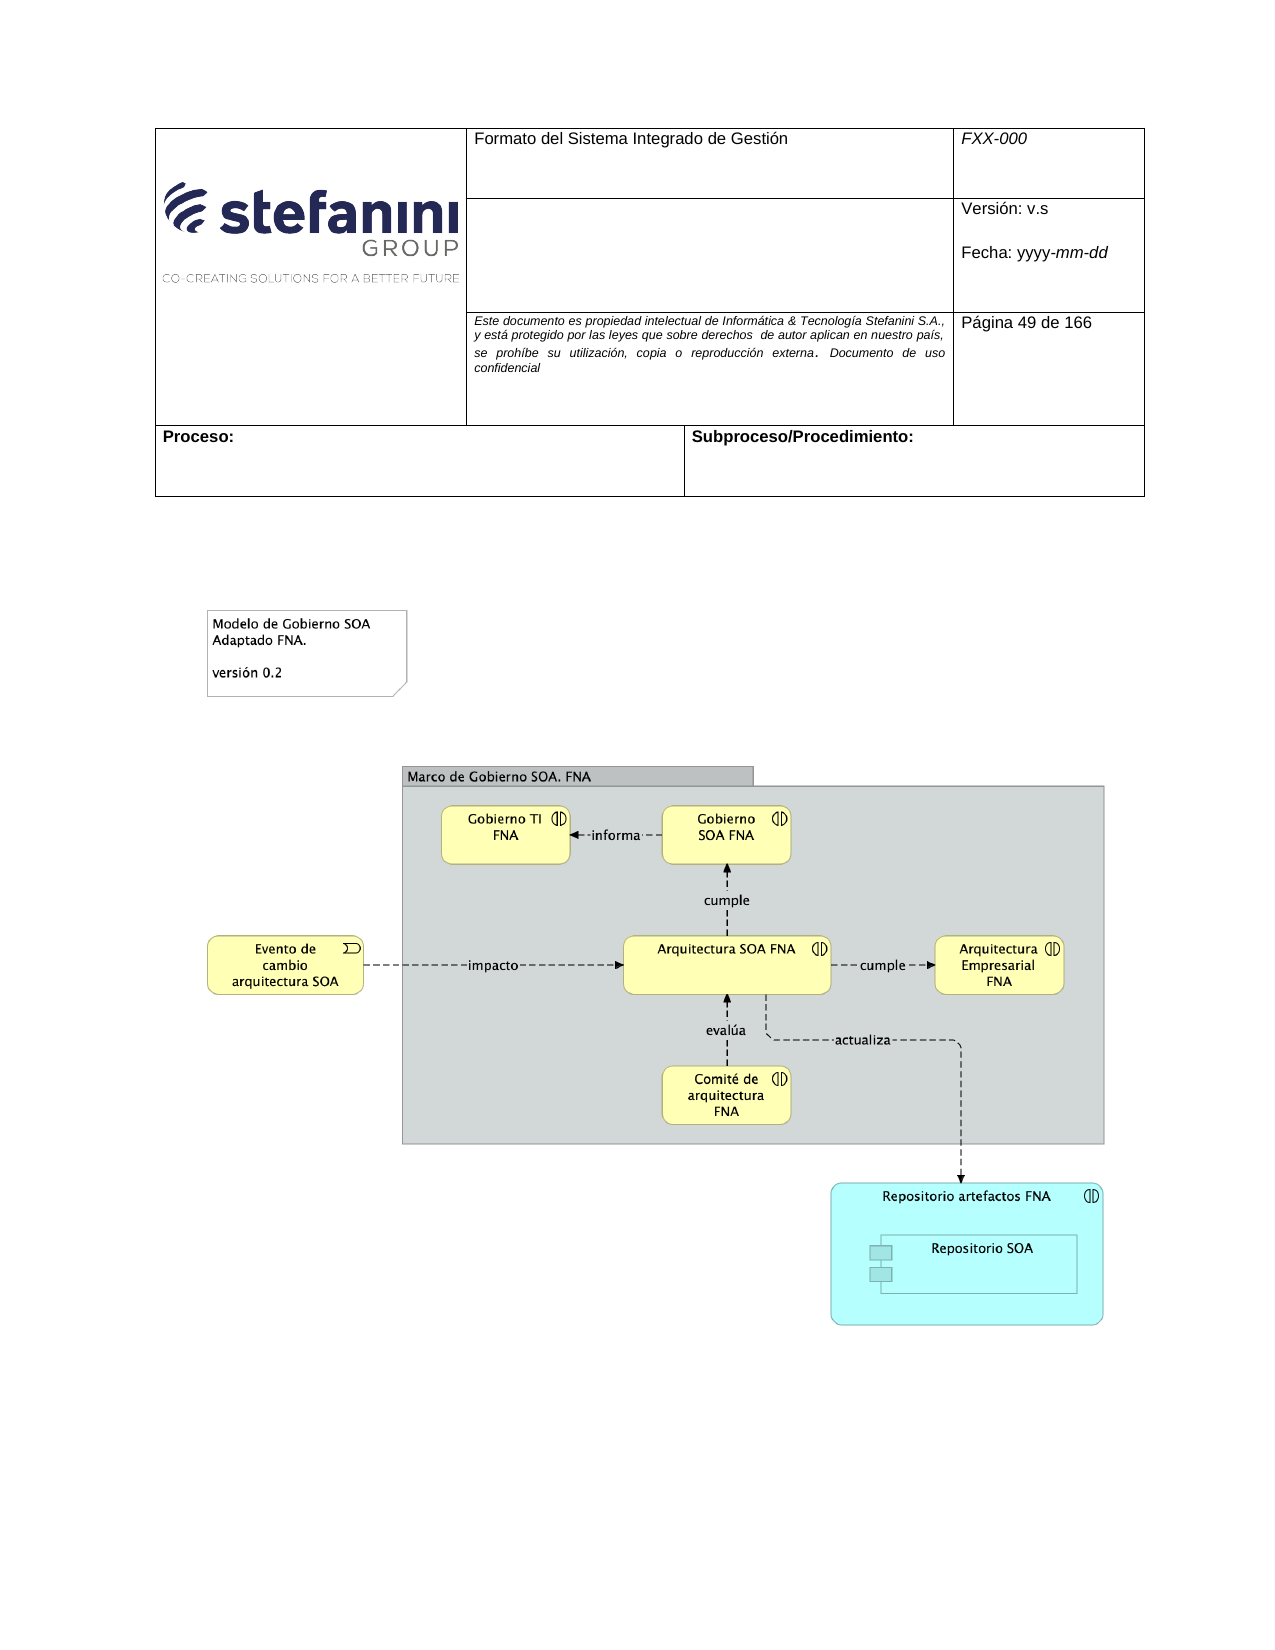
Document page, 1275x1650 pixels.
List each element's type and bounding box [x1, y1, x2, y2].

picture [162, 182, 460, 286]
picture [196, 599, 1115, 1336]
